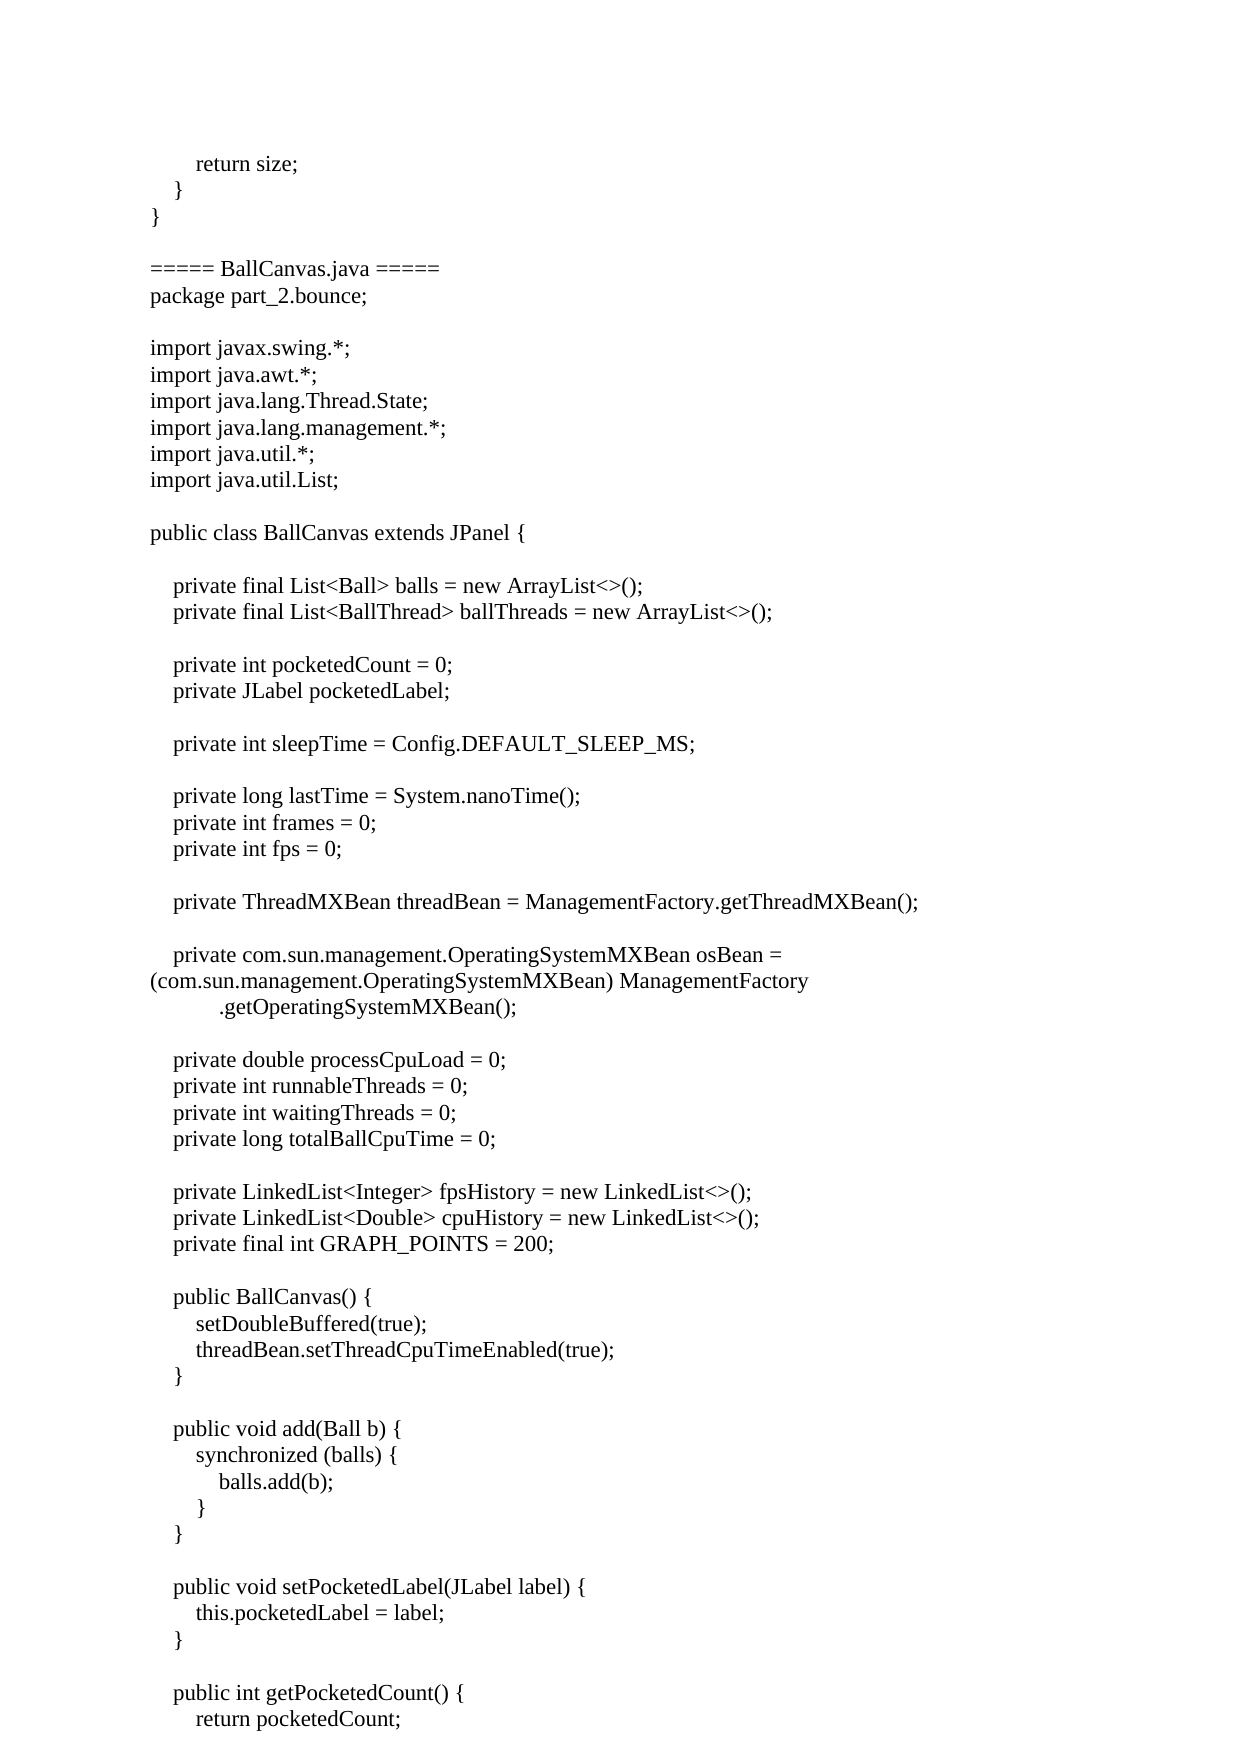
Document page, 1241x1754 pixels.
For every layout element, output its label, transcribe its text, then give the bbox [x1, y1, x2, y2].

text private int runnableThreads = 0; [150, 1072, 1090, 1099]
text } [150, 1626, 1090, 1652]
text private final int GRAPH_POINTS = 200; [150, 1231, 1090, 1257]
text import java.lang.Thread.State; [150, 387, 1090, 413]
text } [150, 203, 1090, 229]
text private LinkedList<Double> cpuHistory = new LinkedList<>(); [150, 1204, 1090, 1231]
text import javax.swing.*; [150, 334, 1090, 361]
text public class BallCanvas extends JPanel { [150, 519, 1090, 545]
text package part_2.bounce; [150, 282, 1090, 308]
text private final List<Ball> balls = new ArrayList<>(); [150, 572, 1090, 598]
text .getOperatingSystemMXBean(); [150, 993, 1090, 1020]
text public BallCanvas() { [150, 1283, 1090, 1309]
text public void add(Ball b) { [150, 1415, 1090, 1441]
text private ThreadMXBean threadBean = ManagementFactory.getThreadMXBean(); [150, 888, 1090, 914]
text public int getPocketedCount() { [150, 1678, 1090, 1705]
text balls.add(b); [150, 1468, 1090, 1494]
text import java.awt.*; [150, 361, 1090, 387]
text private double processCpuLoad = 0; [150, 1046, 1090, 1072]
text } [150, 1494, 1090, 1520]
text private int waitingThreads = 0; [150, 1099, 1090, 1125]
text import java.lang.management.*; [150, 413, 1090, 440]
text this.pocketedLabel = label; [150, 1599, 1090, 1626]
text private final List<BallThread> ballThreads = new ArrayList<>(); [150, 598, 1090, 624]
text synchronized (balls) { [150, 1441, 1090, 1468]
text private long totalBallCpuTime = 0; [150, 1125, 1090, 1151]
text private LinkedList<Integer> fpsHistory = new LinkedList<>(); [150, 1178, 1090, 1204]
text import java.util.*; [150, 440, 1090, 466]
text threadBean.setThreadCpuTimeEnabled(true); [150, 1336, 1090, 1362]
text ===== BallCanvas.java ===== [150, 255, 1090, 282]
text return pocketedCount; [150, 1705, 1090, 1731]
text return size; [150, 150, 1090, 176]
text setDoubleBuffered(true); [150, 1309, 1090, 1336]
text private com.sun.management.OperatingSystemMXBean osBean = (com.sun.management.OperatingSystemMXBean) ManagementFactory [150, 941, 1090, 993]
text } [150, 176, 1090, 203]
text } [150, 1362, 1090, 1389]
text public void setPocketedLabel(JLabel label) { [150, 1573, 1090, 1599]
text private JLabel pocketedLabel; [150, 677, 1090, 703]
text import java.util.List; [150, 466, 1090, 493]
text private long lastTime = System.nanoTime(); [150, 782, 1090, 809]
text private int sleepTime = Config.DEFAULT_SLEEP_MS; [150, 730, 1090, 756]
text } [150, 1520, 1090, 1547]
text private int frames = 0; [150, 809, 1090, 835]
text private int pocketedCount = 0; [150, 651, 1090, 677]
text private int fps = 0; [150, 835, 1090, 862]
